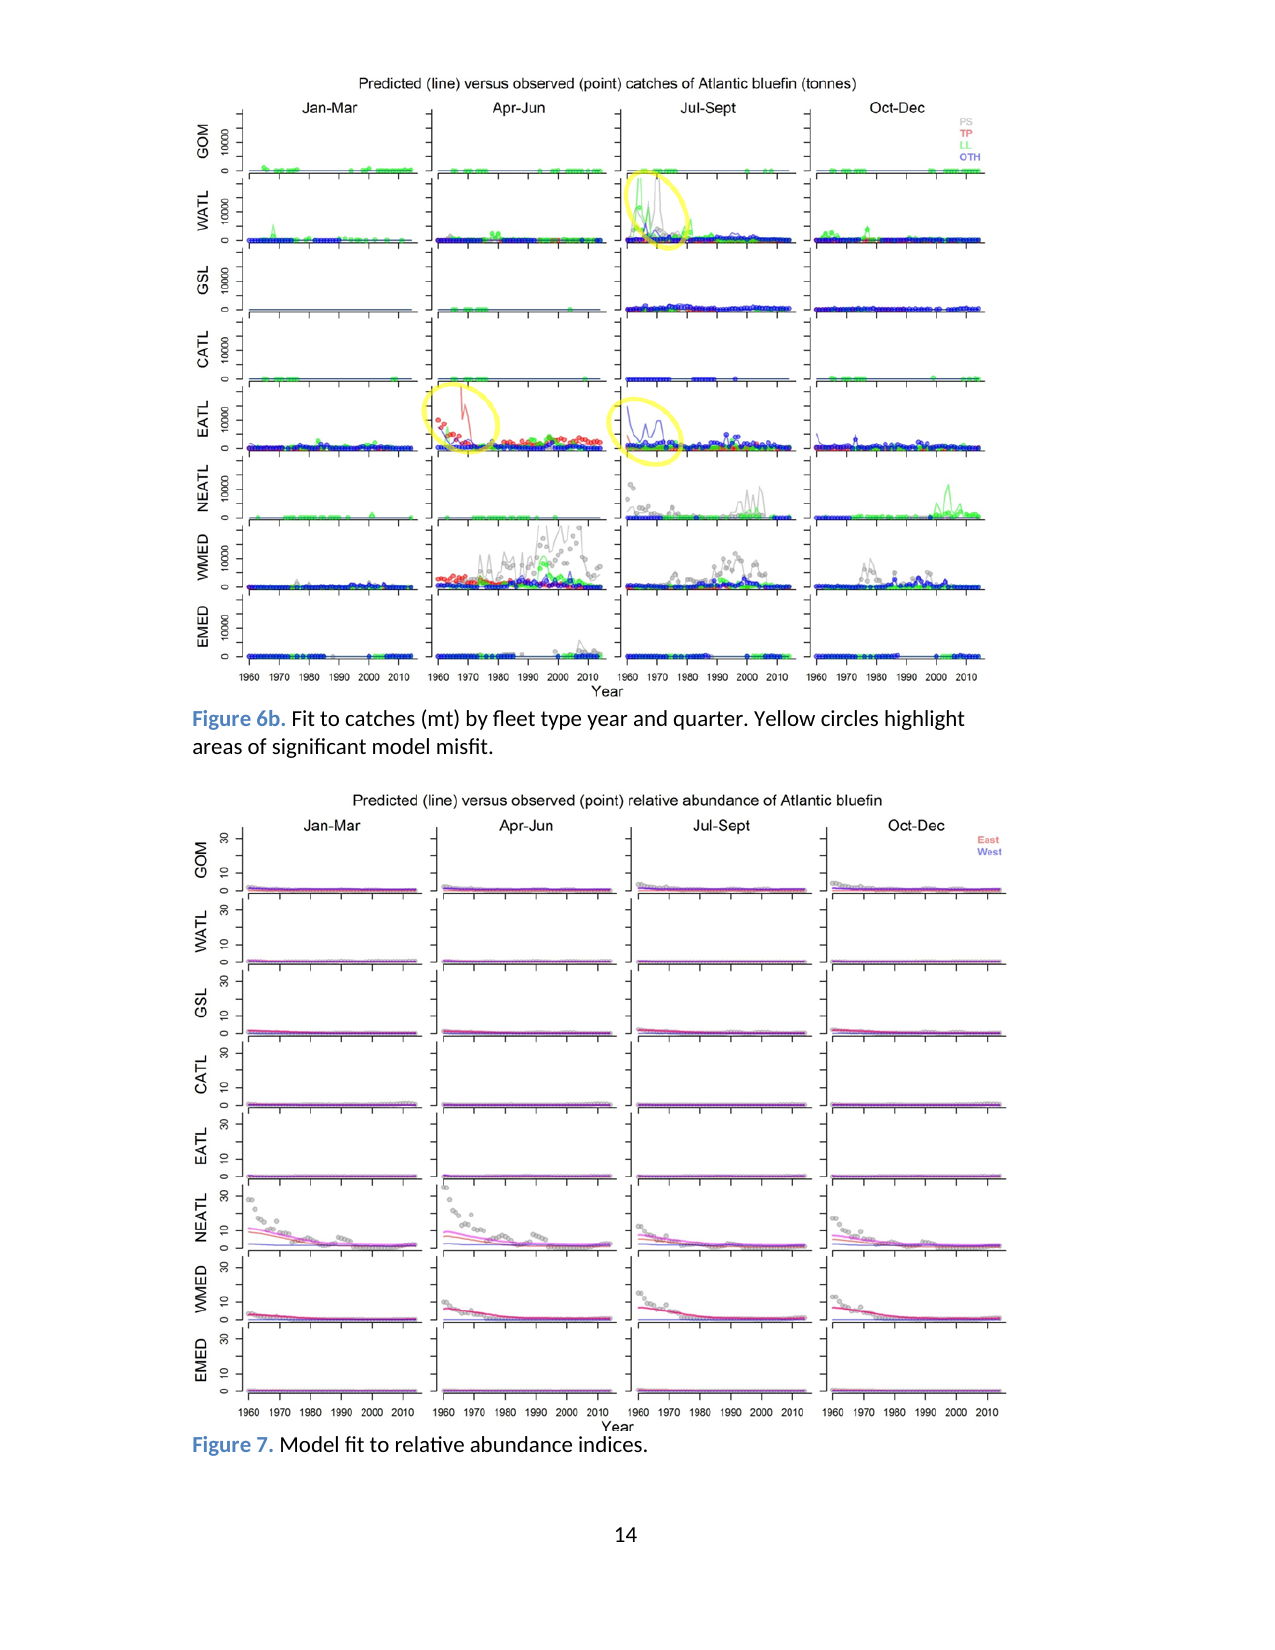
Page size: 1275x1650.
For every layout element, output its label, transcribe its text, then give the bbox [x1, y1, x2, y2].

text Figure 7. Model fit to relative abundance indices. [192, 1431, 1118, 1458]
picture [192, 75, 988, 704]
text Figure 6b. Fit to catches (mt) by fleet type year and quarter. Yellow circles highlight areas of significant model misfit. [192, 704, 996, 760]
picture [192, 787, 1015, 1431]
